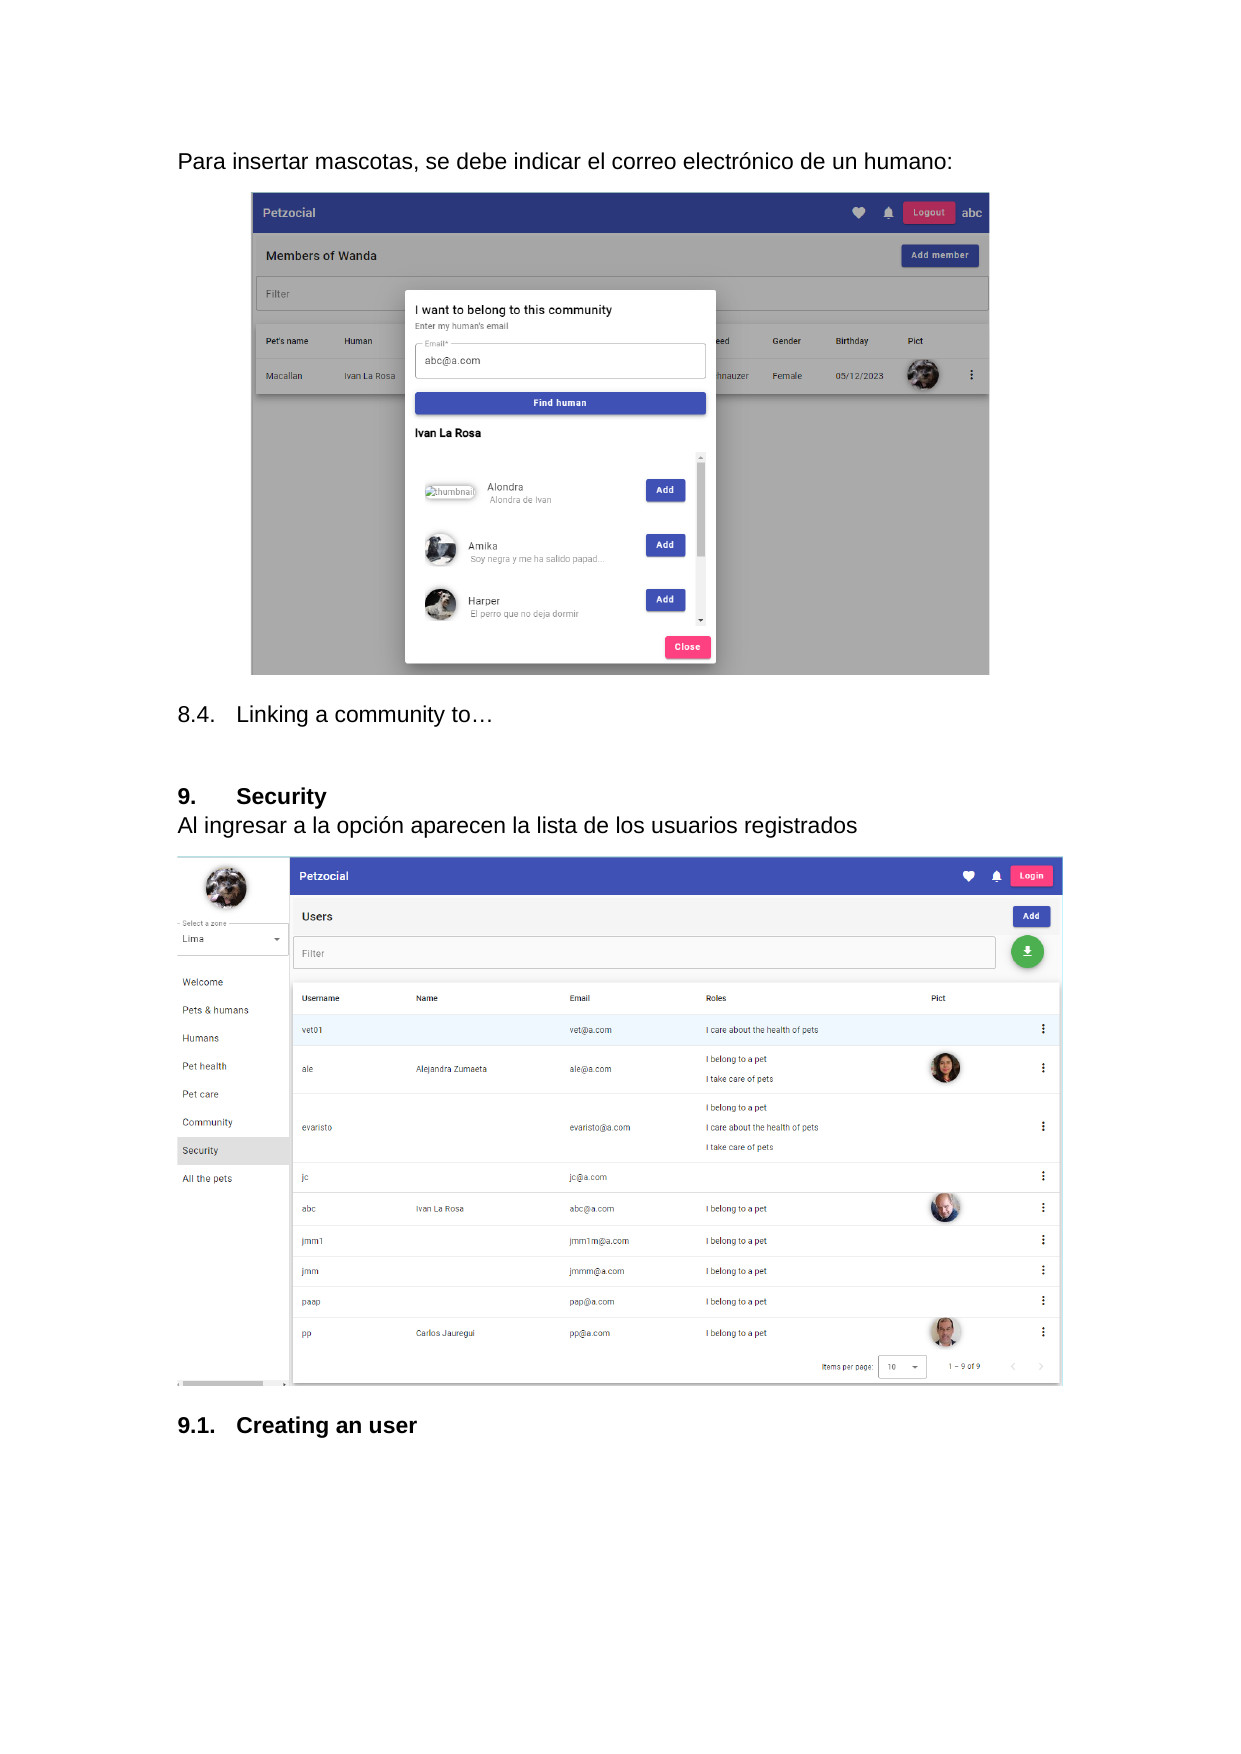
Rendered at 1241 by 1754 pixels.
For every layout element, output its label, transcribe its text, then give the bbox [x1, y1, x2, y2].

subtitle Creating an user [177, 1412, 1063, 1438]
subtitle Linking a community to… [177, 701, 1063, 728]
text Para insertar mascotas, se debe indicar el correo electrónico de un humano: [177, 148, 1063, 174]
subtitle Security [177, 783, 1063, 810]
picture [250, 192, 990, 675]
picture [177, 856, 1063, 1386]
text Al ingresar a la opción aparecen la lista de los usuarios registrados [177, 812, 1063, 838]
